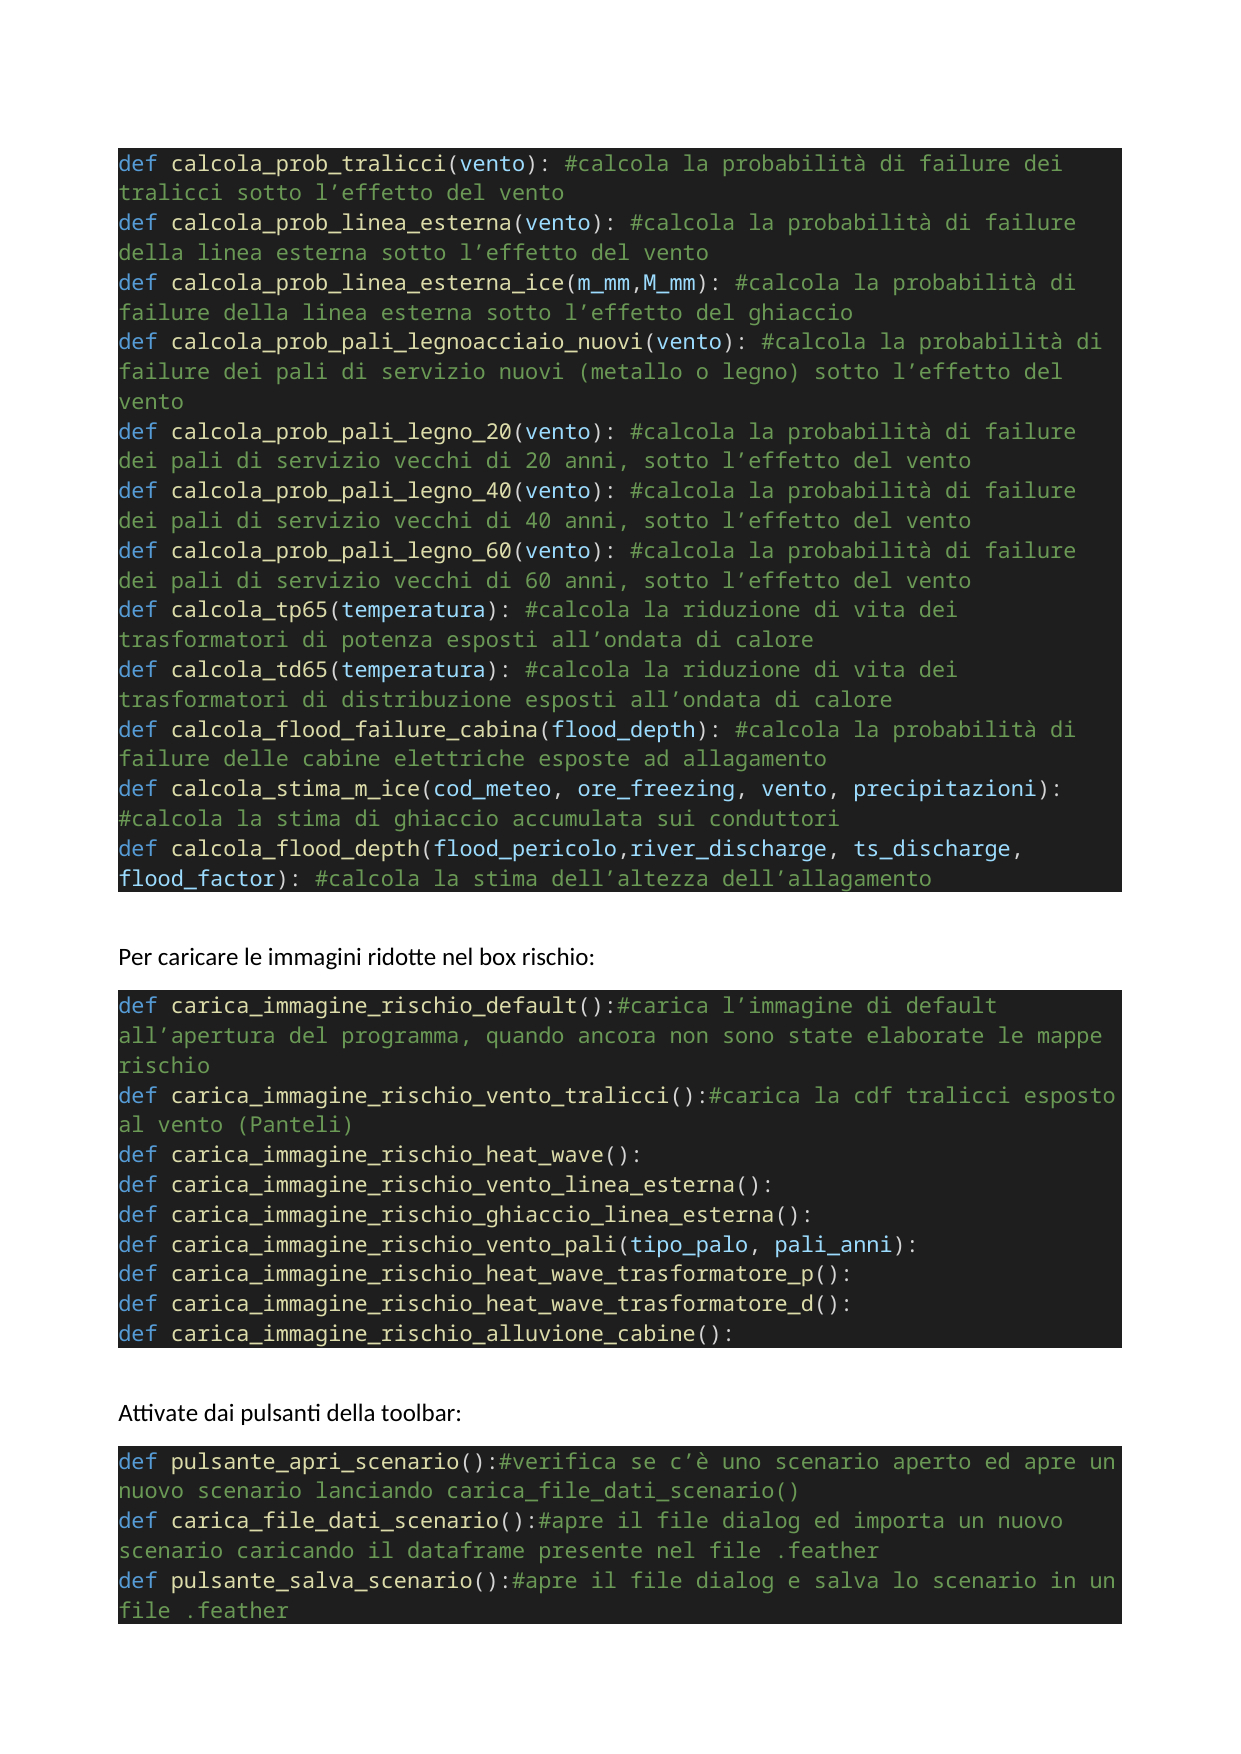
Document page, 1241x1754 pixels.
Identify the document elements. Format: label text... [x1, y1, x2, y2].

text def carica_immagine_rischio_heat_wave_trasformatore_d(): [118, 1288, 1122, 1318]
text def pulsante_salva_scenario():#apre il file dialog e salva lo scenario in un file .feather [118, 1565, 1122, 1624]
text def calcola_prob_pali_legnoacciaio_nuovi(vento): #calcola la probabilità di failure dei pali di servizio nuovi (metallo o legno) sotto l’effetto del vento [118, 326, 1122, 416]
text def pulsante_apri_scenario():#verifica se c’è uno scenario aperto ed apre un nuovo scenario lanciando carica_file_dati_scenario() [118, 1446, 1122, 1505]
text def carica_immagine_rischio_vento_tralicci():#carica la cdf tralicci esposto al vento (Panteli) [118, 1080, 1122, 1139]
text def calcola_tp65(temperatura): #calcola la riduzione di vita dei trasformatori di potenza esposti all’ondata di calore [118, 594, 1122, 654]
text def carica_immagine_rischio_default():#carica l’immagine di default all’apertura del programma, quando ancora non sono state elaborate le mappe rischio [118, 990, 1122, 1080]
text Per caricare le immagini ridotte nel box rischio: [118, 941, 1122, 972]
text def calcola_td65(temperatura): #calcola la riduzione di vita dei trasformatori di distribuzione esposti all’ondata di calore [118, 654, 1122, 714]
text def carica_immagine_rischio_heat_wave_trasformatore_p(): [118, 1258, 1122, 1288]
text def calcola_prob_pali_legno_60(vento): #calcola la probabilità di failure dei pali di servizio vecchi di 60 anni, sotto l’effetto del vento [118, 535, 1122, 594]
text def calcola_prob_pali_legno_20(vento): #calcola la probabilità di failure dei pali di servizio vecchi di 20 anni, sotto l’effetto del vento [118, 416, 1122, 475]
text Attivate dai pulsanti della toolbar: [118, 1397, 1122, 1427]
text def carica_immagine_rischio_heat_wave(): [118, 1139, 1122, 1169]
text def calcola_prob_pali_legno_40(vento): #calcola la probabilità di failure dei pali di servizio vecchi di 40 anni, sotto l’effetto del vento [118, 475, 1122, 535]
text def calcola_flood_failure_cabina(flood_depth): #calcola la probabilità di failure delle cabine elettriche esposte ad allagamento [118, 714, 1122, 773]
text def carica_immagine_rischio_alluvione_cabine(): [118, 1318, 1122, 1348]
text def calcola_prob_linea_esterna(vento): #calcola la probabilità di failure della linea esterna sotto l’effetto del vento [118, 207, 1122, 267]
text def calcola_flood_depth(flood_pericolo,river_discharge, ts_discharge, flood_factor): #calcola la stima dell’altezza dell’allagamento [118, 833, 1122, 892]
text def calcola_prob_linea_esterna_ice(m_mm,M_mm): #calcola la probabilità di failure della linea esterna sotto l’effetto del ghiaccio [118, 267, 1122, 326]
text def calcola_prob_tralicci(vento): #calcola la probabilità di failure dei tralicci sotto l’effetto del vento [118, 148, 1122, 207]
text def calcola_stima_m_ice(cod_meteo, ore_freezing, vento, precipitazioni): #calcola la stima di ghiaccio accumulata sui conduttori [118, 773, 1122, 833]
text def carica_immagine_rischio_vento_linea_esterna(): [118, 1169, 1122, 1199]
text def carica_immagine_rischio_vento_pali(tipo_palo, pali_anni): [118, 1229, 1122, 1258]
text def carica_file_dati_scenario():#apre il file dialog ed importa un nuovo scenario caricando il dataframe presente nel file .feather [118, 1505, 1122, 1565]
text def carica_immagine_rischio_ghiaccio_linea_esterna(): [118, 1199, 1122, 1229]
